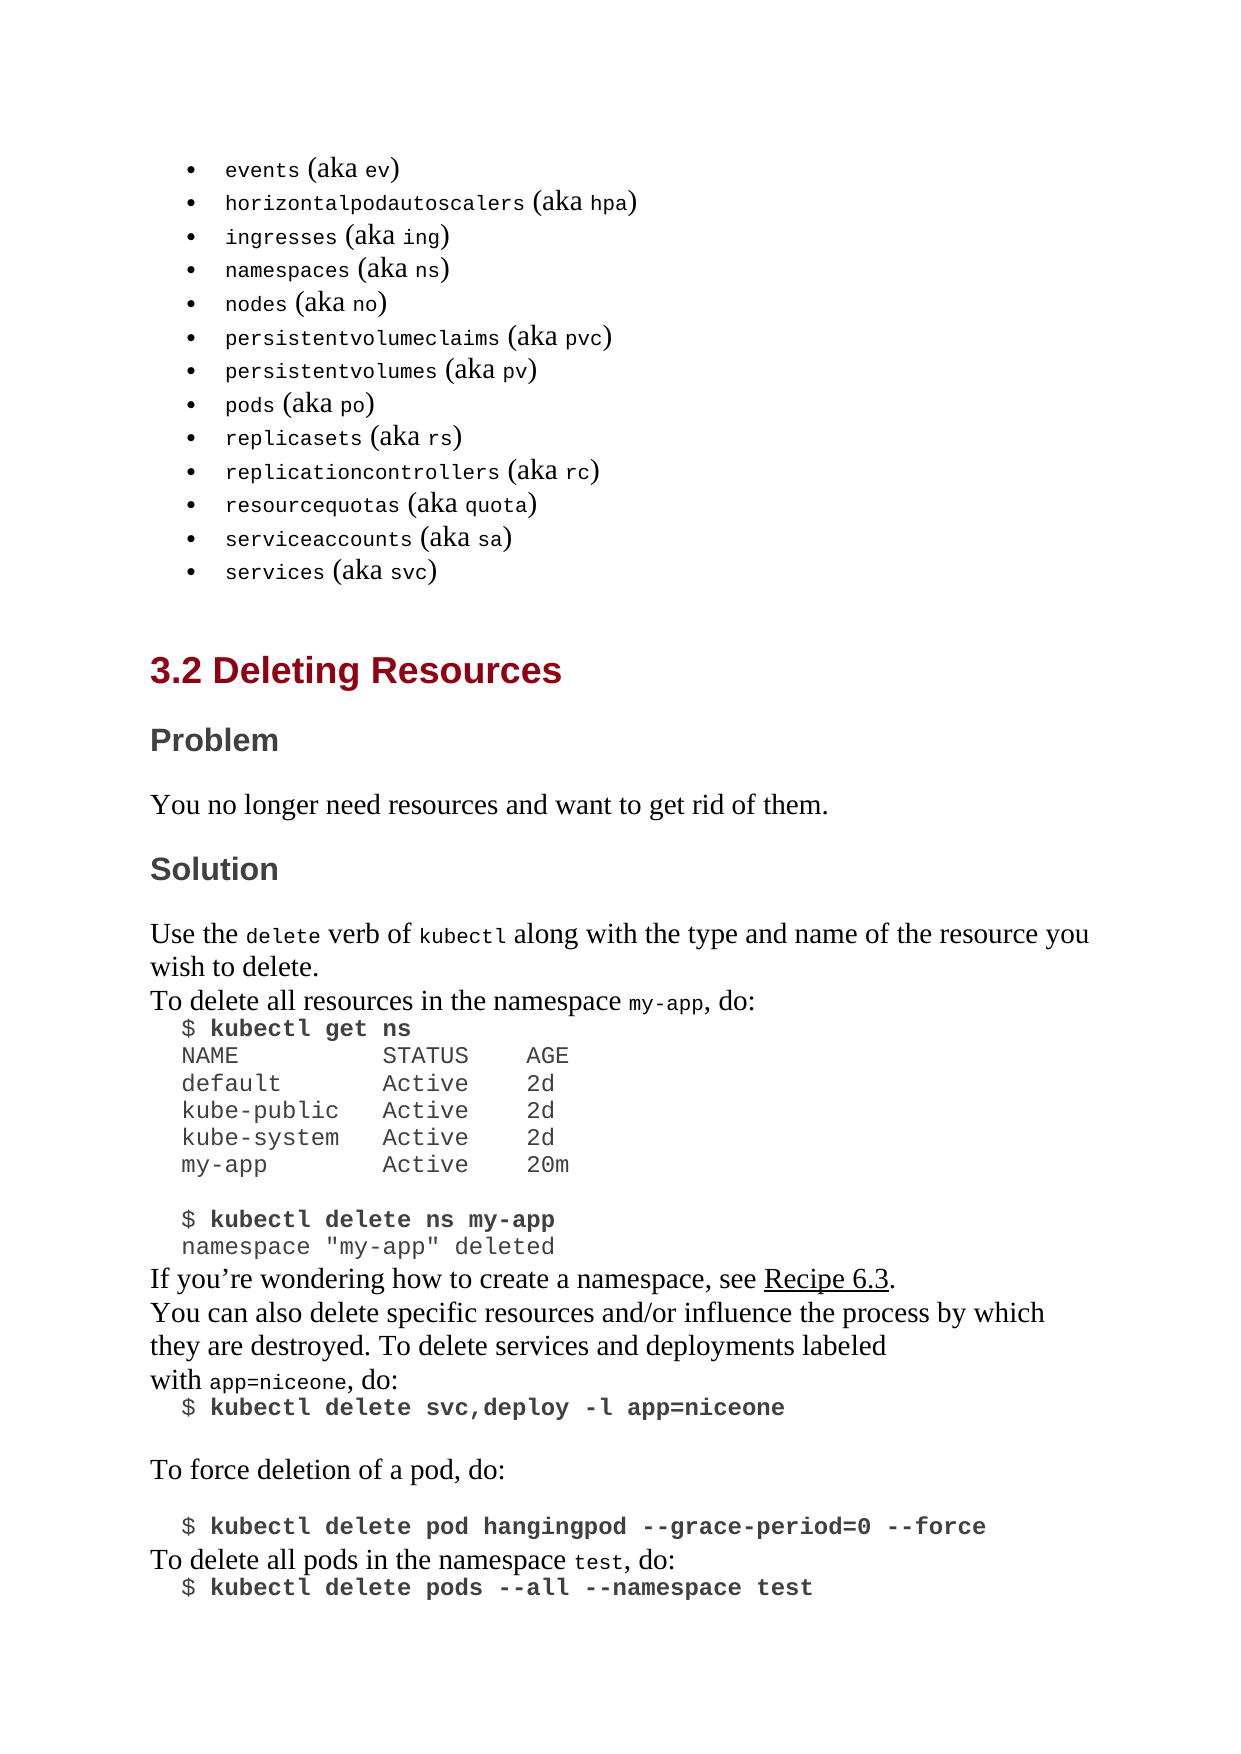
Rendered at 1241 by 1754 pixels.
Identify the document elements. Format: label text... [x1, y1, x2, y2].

text If you’re wondering how to create a namespace, see Recipe 6.3. [150, 1261, 1090, 1295]
text $ kubectl get ns [181, 1017, 1090, 1044]
text To force deletion of a pod, do: [150, 1452, 1090, 1485]
subtitle Solution [150, 850, 1090, 887]
subtitle Problem [150, 721, 1090, 758]
list pods (aka po) [187, 385, 1090, 418]
list replicasets (aka rs) [187, 418, 1090, 452]
text $ kubectl delete pods --all --namespace test [181, 1575, 1090, 1602]
list replicationcontrollers (aka rc) [187, 452, 1090, 485]
subtitle 3.2 Deleting Resources [150, 648, 1090, 692]
text $ kubectl delete svc,deploy -l app=niceone [181, 1396, 1090, 1423]
list ingresses (aka ing) [187, 217, 1090, 251]
list serviceaccounts (aka sa) [187, 519, 1090, 552]
text kube-public Active 2d [181, 1098, 1090, 1125]
text NAME STATUS AGE [181, 1044, 1090, 1071]
list horizontalpodautoscalers (aka hpa) [187, 183, 1090, 217]
list namespaces (aka ns) [187, 251, 1090, 284]
text $ kubectl delete pod hangingpod --grace-period=0 --force [181, 1514, 1090, 1542]
list persistentvolumes (aka pv) [187, 351, 1090, 385]
text namespace "my-app" deleted [181, 1234, 1090, 1261]
list services (aka svc) [187, 552, 1090, 586]
text To delete all pods in the namespace test, do: [150, 1542, 1090, 1575]
text $ kubectl delete ns my-app [181, 1207, 1090, 1234]
text my-app Active 20m [181, 1153, 1090, 1180]
list events (aka ev) [187, 150, 1090, 183]
text You can also delete specific resources and/or influence the process by which they are destroyed. To delete services and deployments labeled with app=niceone, do: [150, 1295, 1090, 1396]
text Use the delete verb of kubectl along with the type and name of the resource you wish to delete. [150, 916, 1090, 983]
list resourcequotas (aka quota) [187, 485, 1090, 519]
text default Active 2d [181, 1071, 1090, 1098]
list persistentvolumeclaims (aka pvc) [187, 318, 1090, 351]
list nodes (aka no) [187, 284, 1090, 318]
text You no longer need resources and want to get rid of them. [150, 787, 1090, 821]
text To delete all resources in the namespace my-app, do: [150, 983, 1090, 1017]
text kube-system Active 2d [181, 1125, 1090, 1153]
